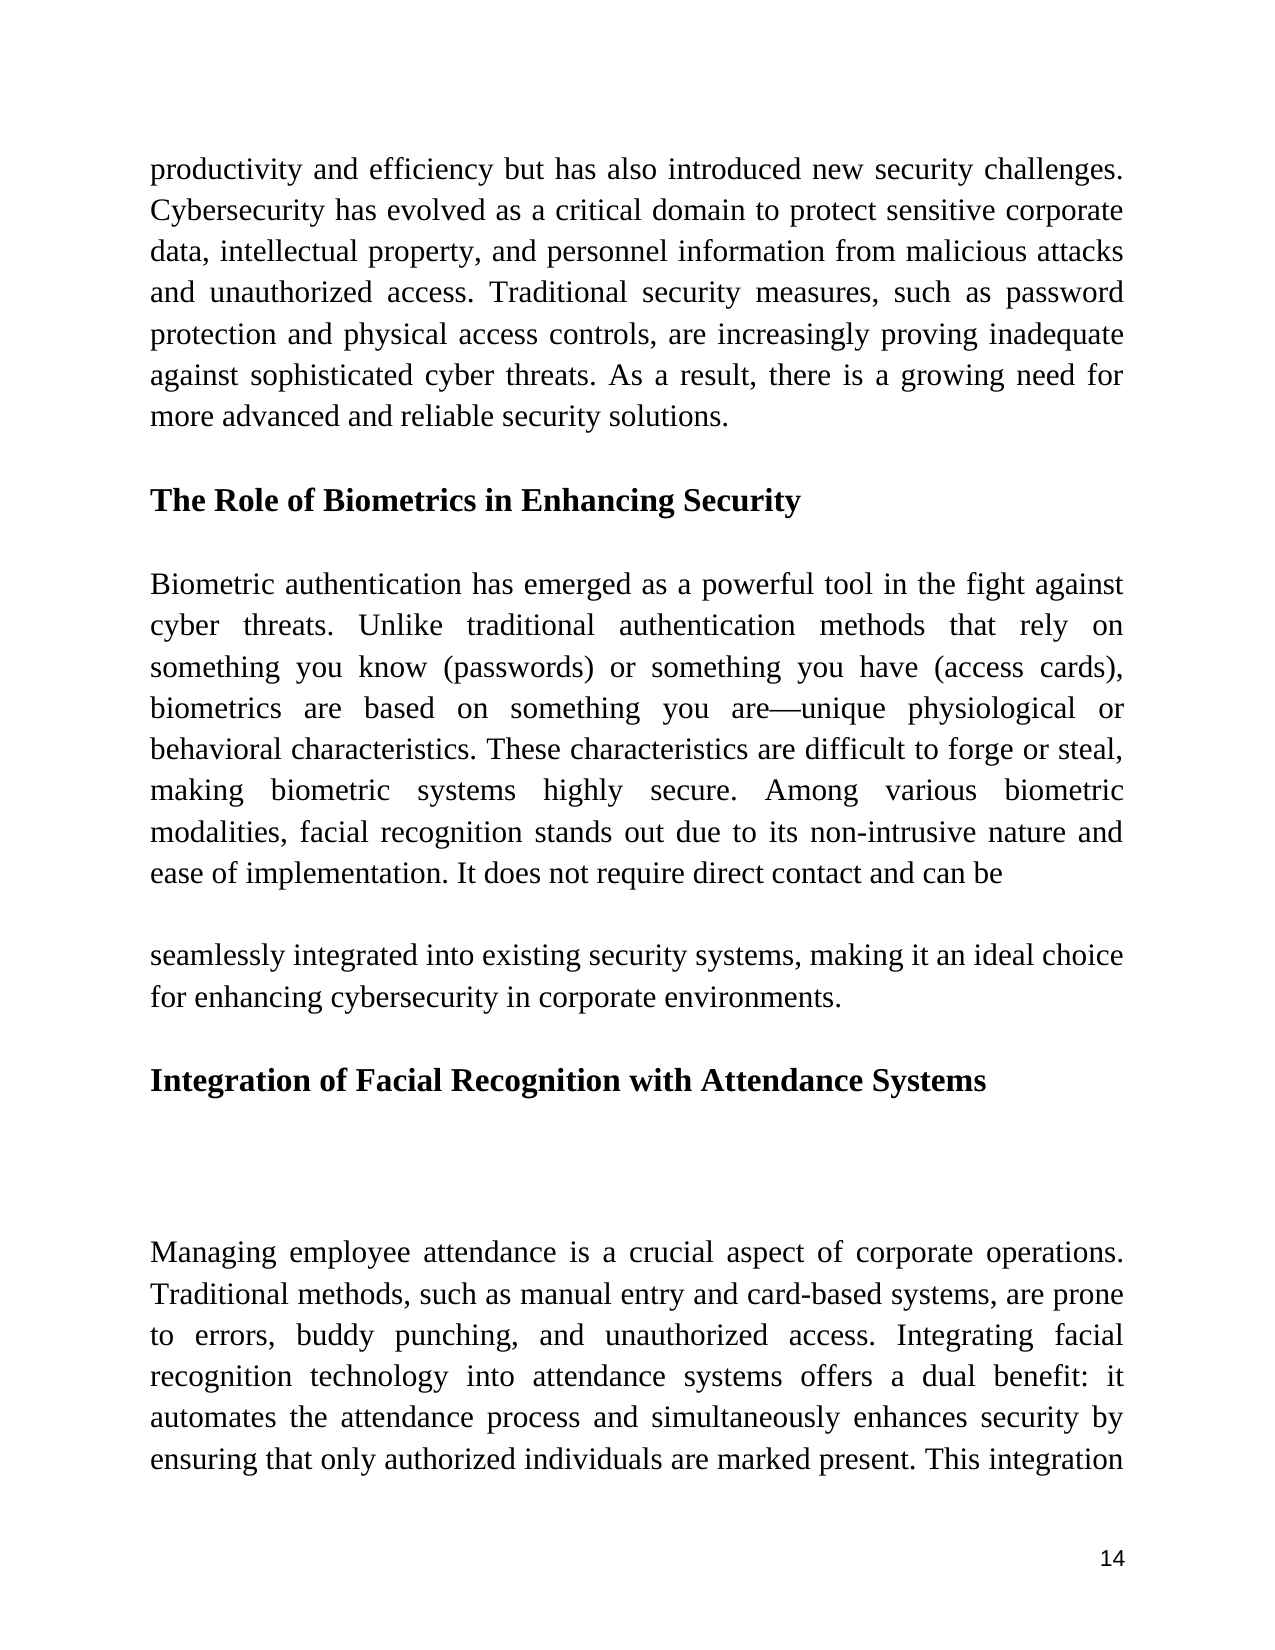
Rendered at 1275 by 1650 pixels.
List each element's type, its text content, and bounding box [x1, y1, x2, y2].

text Integration of Facial Recognition with Attendance Systems [150, 1060, 1125, 1099]
text The Role of Biometrics in Enhancing Security [150, 480, 1125, 518]
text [150, 1234, 1125, 1476]
text Biometric authentication has emerged as a powerful tool in the fight against cyber threats. Unlike traditional authentication methods that rely on something you know (passwords) or something you have (access cards), biometrics are based on something you are—unique physiological or behavioral characteristics. These characteristics are difficult to forge or steal, making biometric systems highly secure. Among various biometric modalities, facial recognition stands out due to its non-intrusive nature and ease of implementation. It does not require direct contact and can be [150, 565, 1125, 890]
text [150, 150, 1125, 433]
text seamlessly integrated into existing security systems, making it an ideal choice for enhancing cybersecurity in corporate environments. [150, 937, 1125, 1014]
